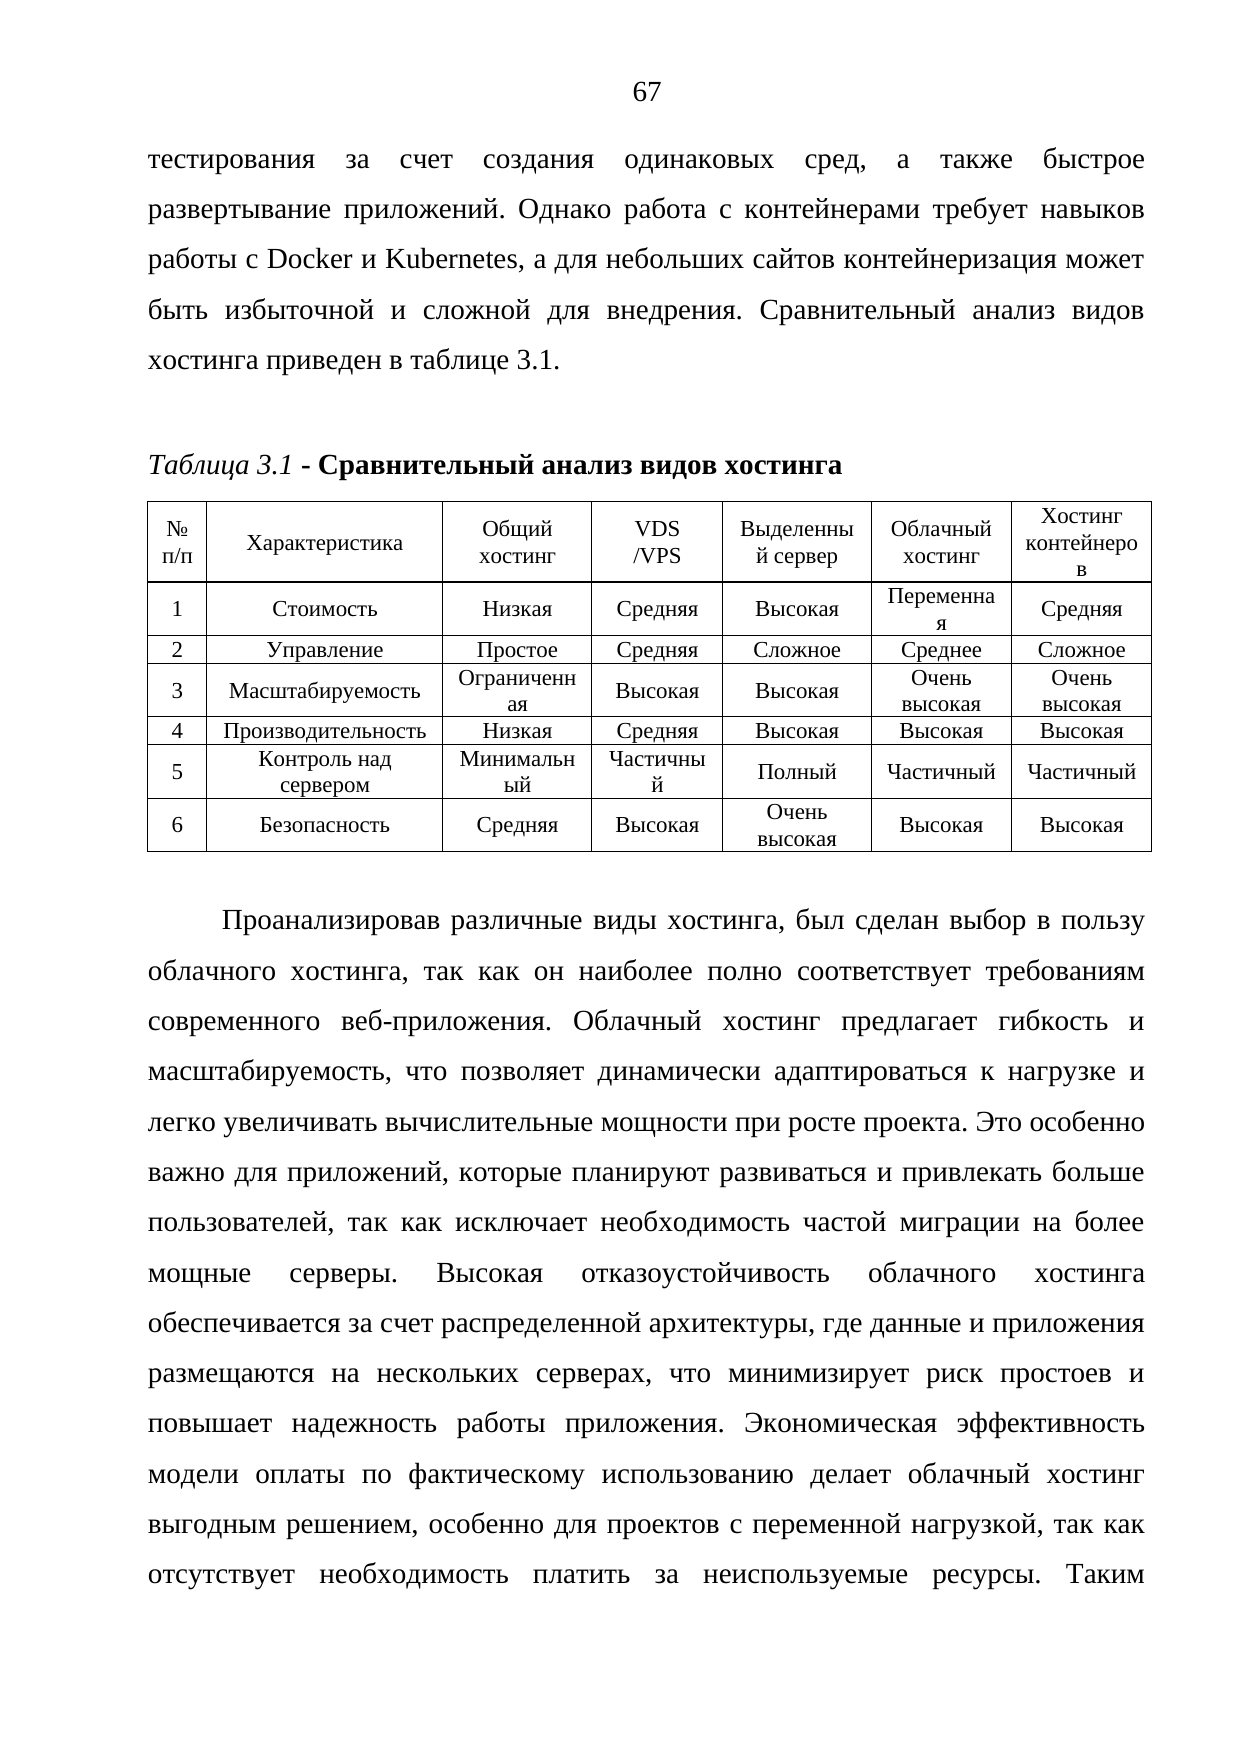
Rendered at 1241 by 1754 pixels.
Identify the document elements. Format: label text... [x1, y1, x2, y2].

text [148, 902, 1146, 1590]
table_cell Частичный [592, 745, 722, 797]
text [148, 141, 1146, 376]
table_cell 6 [148, 799, 206, 851]
table_cell Низкая [443, 717, 591, 744]
table_cell Высокая [592, 799, 722, 851]
table_cell Очень высокая [872, 664, 1011, 716]
table_cell Средняя [443, 799, 591, 851]
table_cell Простое [443, 636, 591, 662]
table_cell Высокая [872, 717, 1011, 744]
table_cell Высокая [592, 664, 722, 716]
table_cell Высокая [723, 664, 871, 716]
table_cell Масштабируемость [207, 664, 442, 716]
table_cell Стоимость [207, 583, 442, 635]
table_cell Управление [207, 636, 442, 662]
table_cell Ограниченная [443, 664, 591, 716]
table_cell 1 [148, 583, 206, 635]
table_cell Частичный [872, 745, 1011, 797]
table_cell Минимальный [443, 745, 591, 797]
table_cell Среднее [872, 636, 1011, 662]
table_cell Средняя [592, 717, 722, 744]
table_cell Средняя [592, 583, 722, 635]
table_cell Высокая [1012, 799, 1151, 851]
table_header № п/п [148, 502, 206, 581]
table_header Хостинг контейнеров [1012, 502, 1151, 581]
table_cell Переменная [872, 583, 1011, 635]
table_header Характеристика [207, 502, 442, 581]
table_header VDS /VPS [592, 502, 722, 581]
table_cell Высокая [1012, 717, 1151, 744]
table_cell Сложное [723, 636, 871, 662]
table_cell Низкая [443, 583, 591, 635]
table_cell 3 [148, 664, 206, 716]
table_cell Очень высокая [1012, 664, 1151, 716]
table_cell Высокая [723, 717, 871, 744]
table_header Общий хостинг [443, 502, 591, 581]
text Таблица 3.1 - Сравнительный анализ видов хостинга [148, 447, 1146, 480]
table_cell Очень высокая [723, 799, 871, 851]
table_cell Средняя [592, 636, 722, 662]
table_cell 4 [148, 717, 206, 744]
table_cell 5 [148, 745, 206, 797]
table_cell Сложное [1012, 636, 1151, 662]
table_cell Частичный [1012, 745, 1151, 797]
table_cell Средняя [1012, 583, 1151, 635]
table_cell Контроль над сервером [207, 745, 442, 797]
table_header Выделенный сервер [723, 502, 871, 581]
table_cell Производительность [207, 717, 442, 744]
table_cell Высокая [723, 583, 871, 635]
table_cell Полный [723, 745, 871, 797]
table_cell 2 [148, 636, 206, 662]
table_header Облачный хостинг [872, 502, 1011, 581]
table_cell Безопасность [207, 799, 442, 851]
table_cell Высокая [872, 799, 1011, 851]
